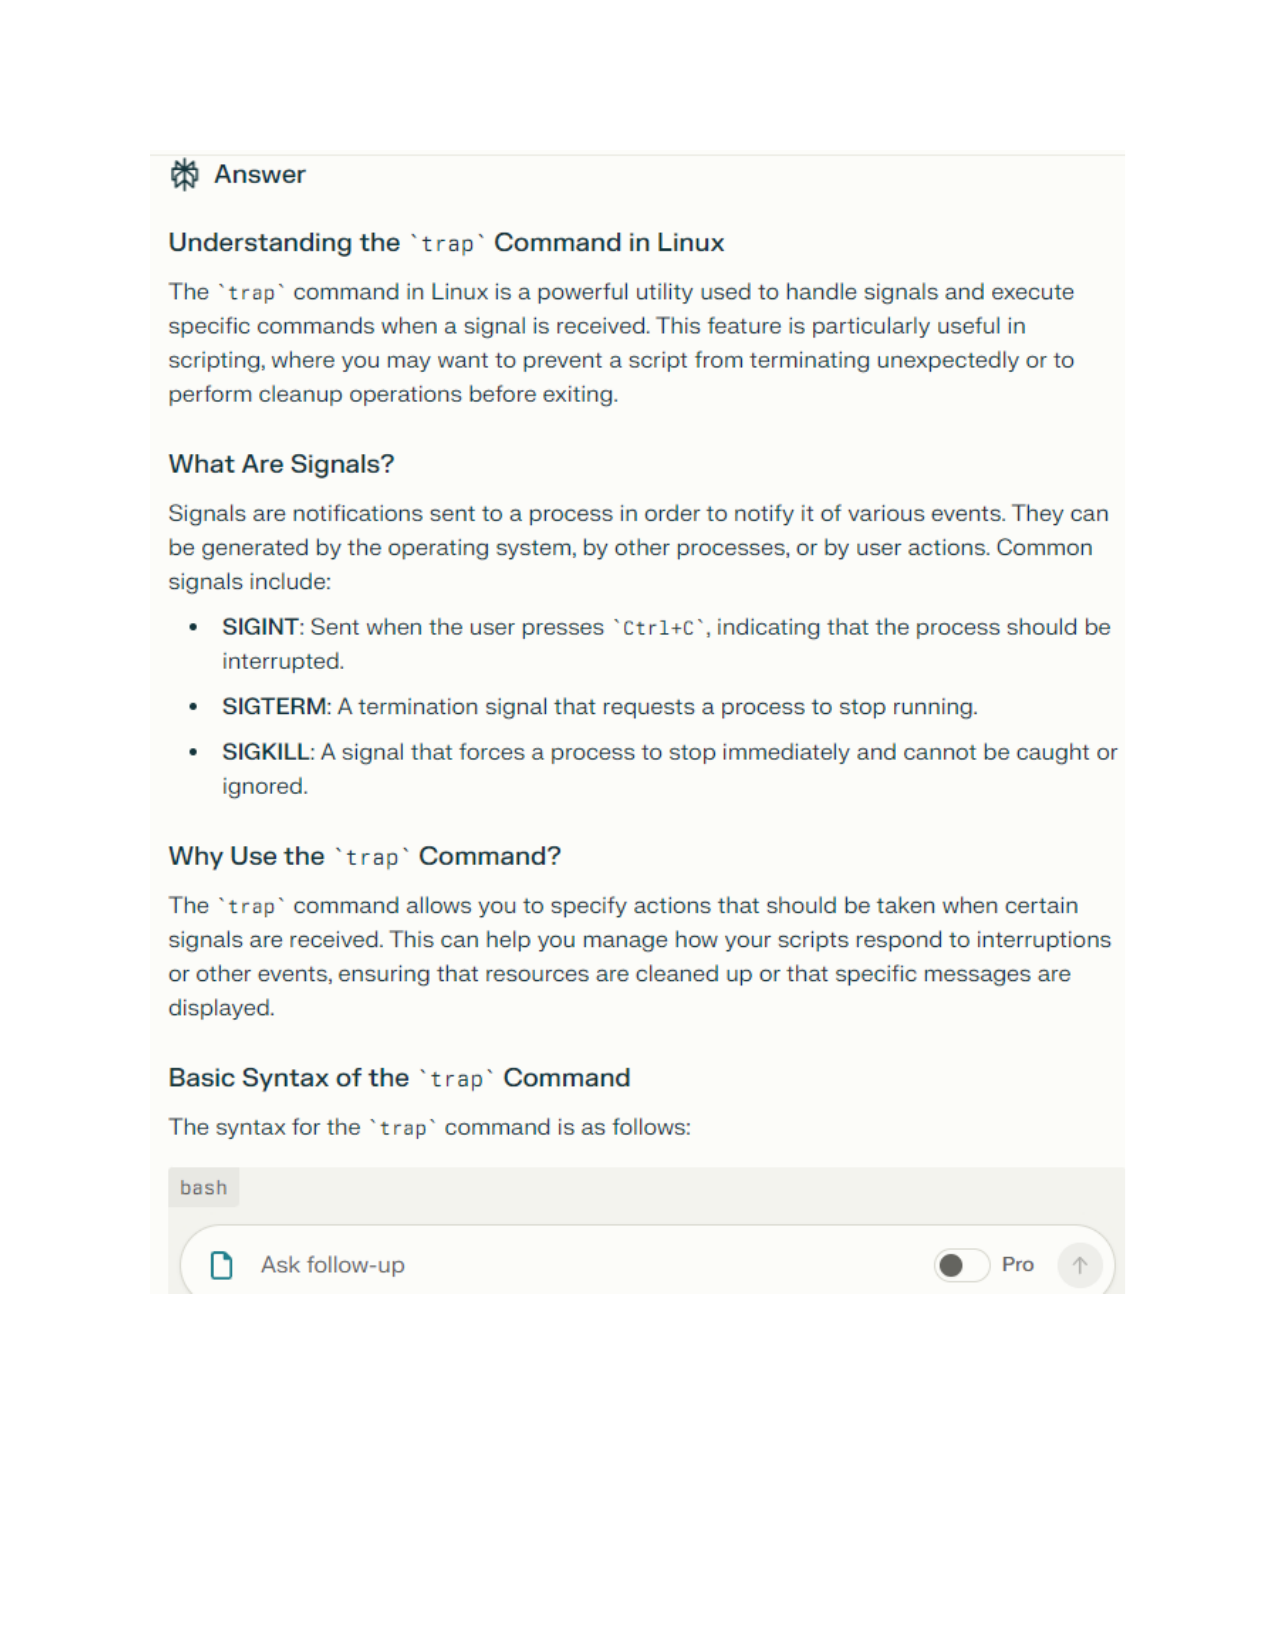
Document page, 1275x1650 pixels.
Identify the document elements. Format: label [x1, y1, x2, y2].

picture [150, 150, 1125, 1294]
